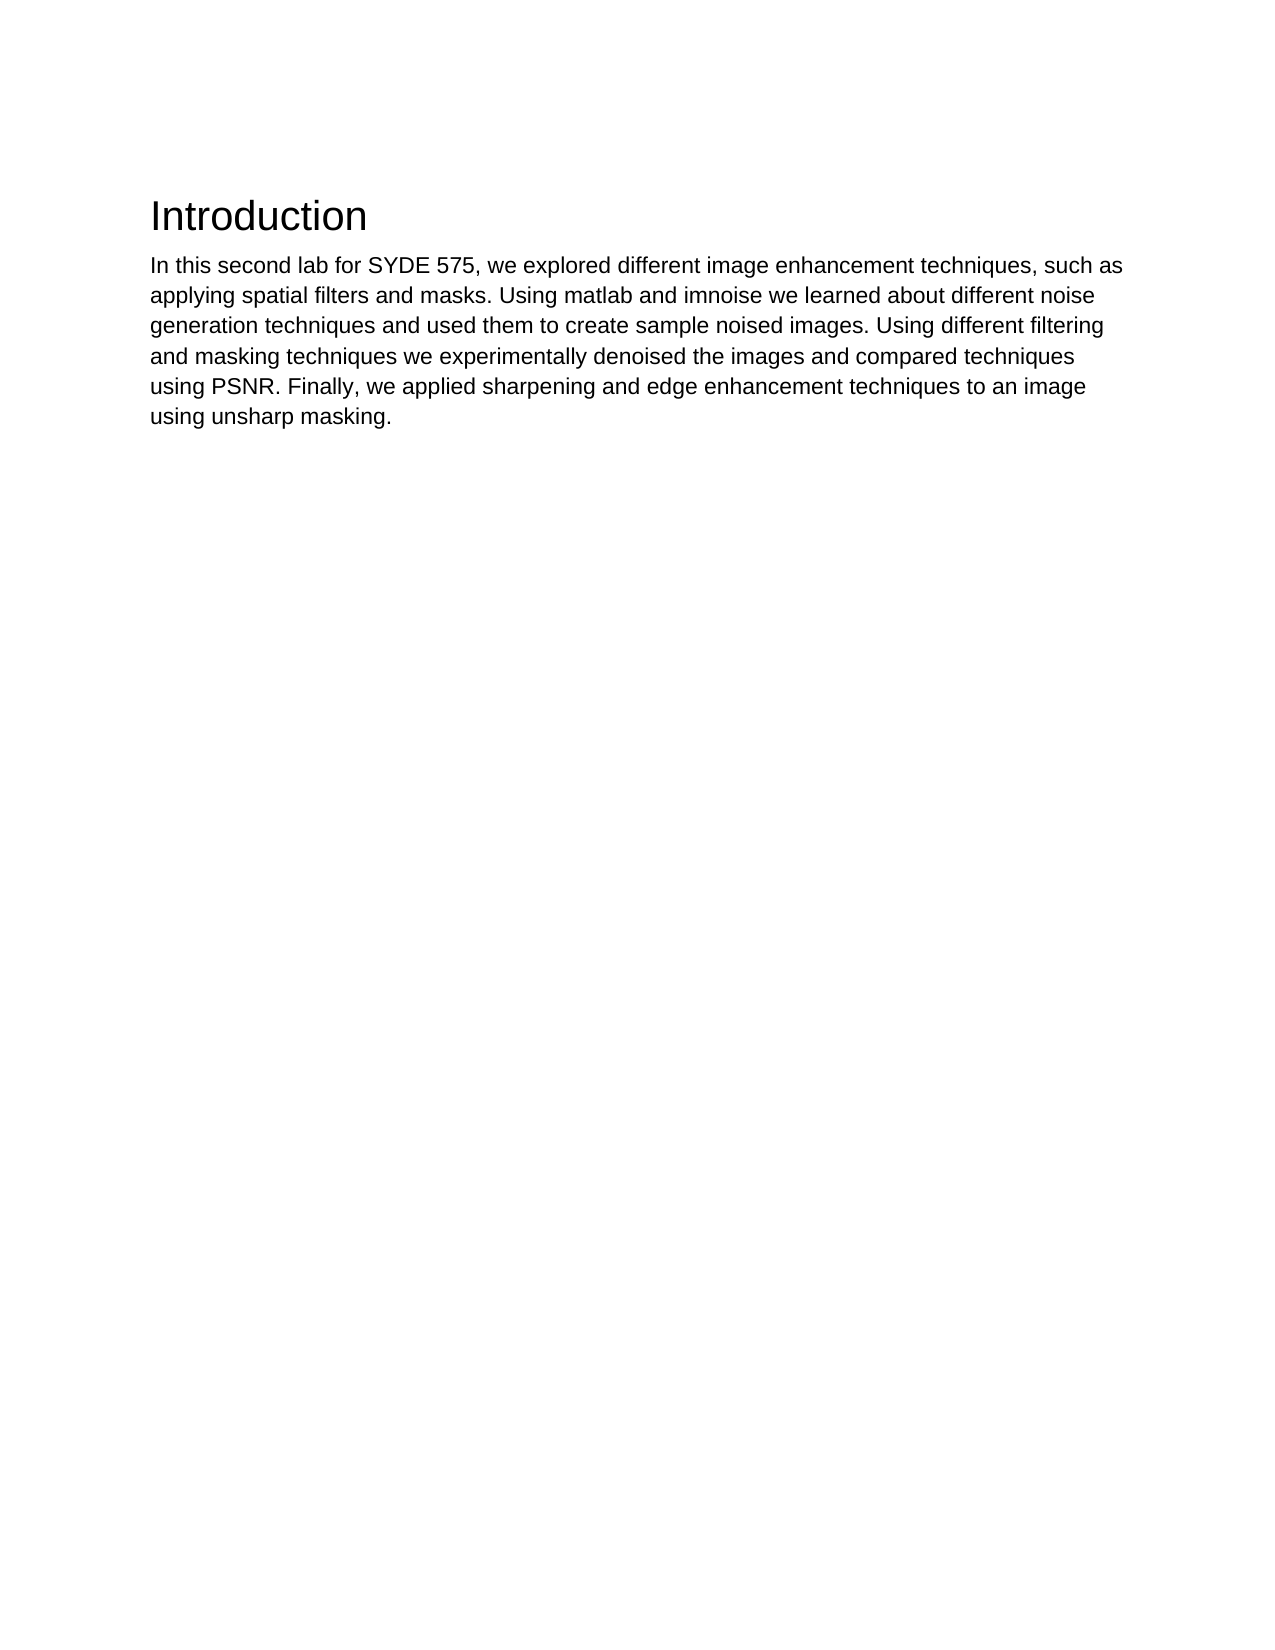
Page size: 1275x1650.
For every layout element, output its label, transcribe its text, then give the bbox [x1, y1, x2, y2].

text In this second lab for SYDE 575, we explored different image enhancement techniques, such as applying spatial filters and masks. Using matlab and imnoise we learned about different noise generation techniques and used them to create sample noised images. Using different filtering and masking techniques we experimentally denoised the images and compared techniques using PSNR. Finally, we applied sharpening and edge enhancement techniques to an image using unsharp masking. [150, 252, 1125, 429]
subtitle Introduction [150, 192, 1125, 239]
